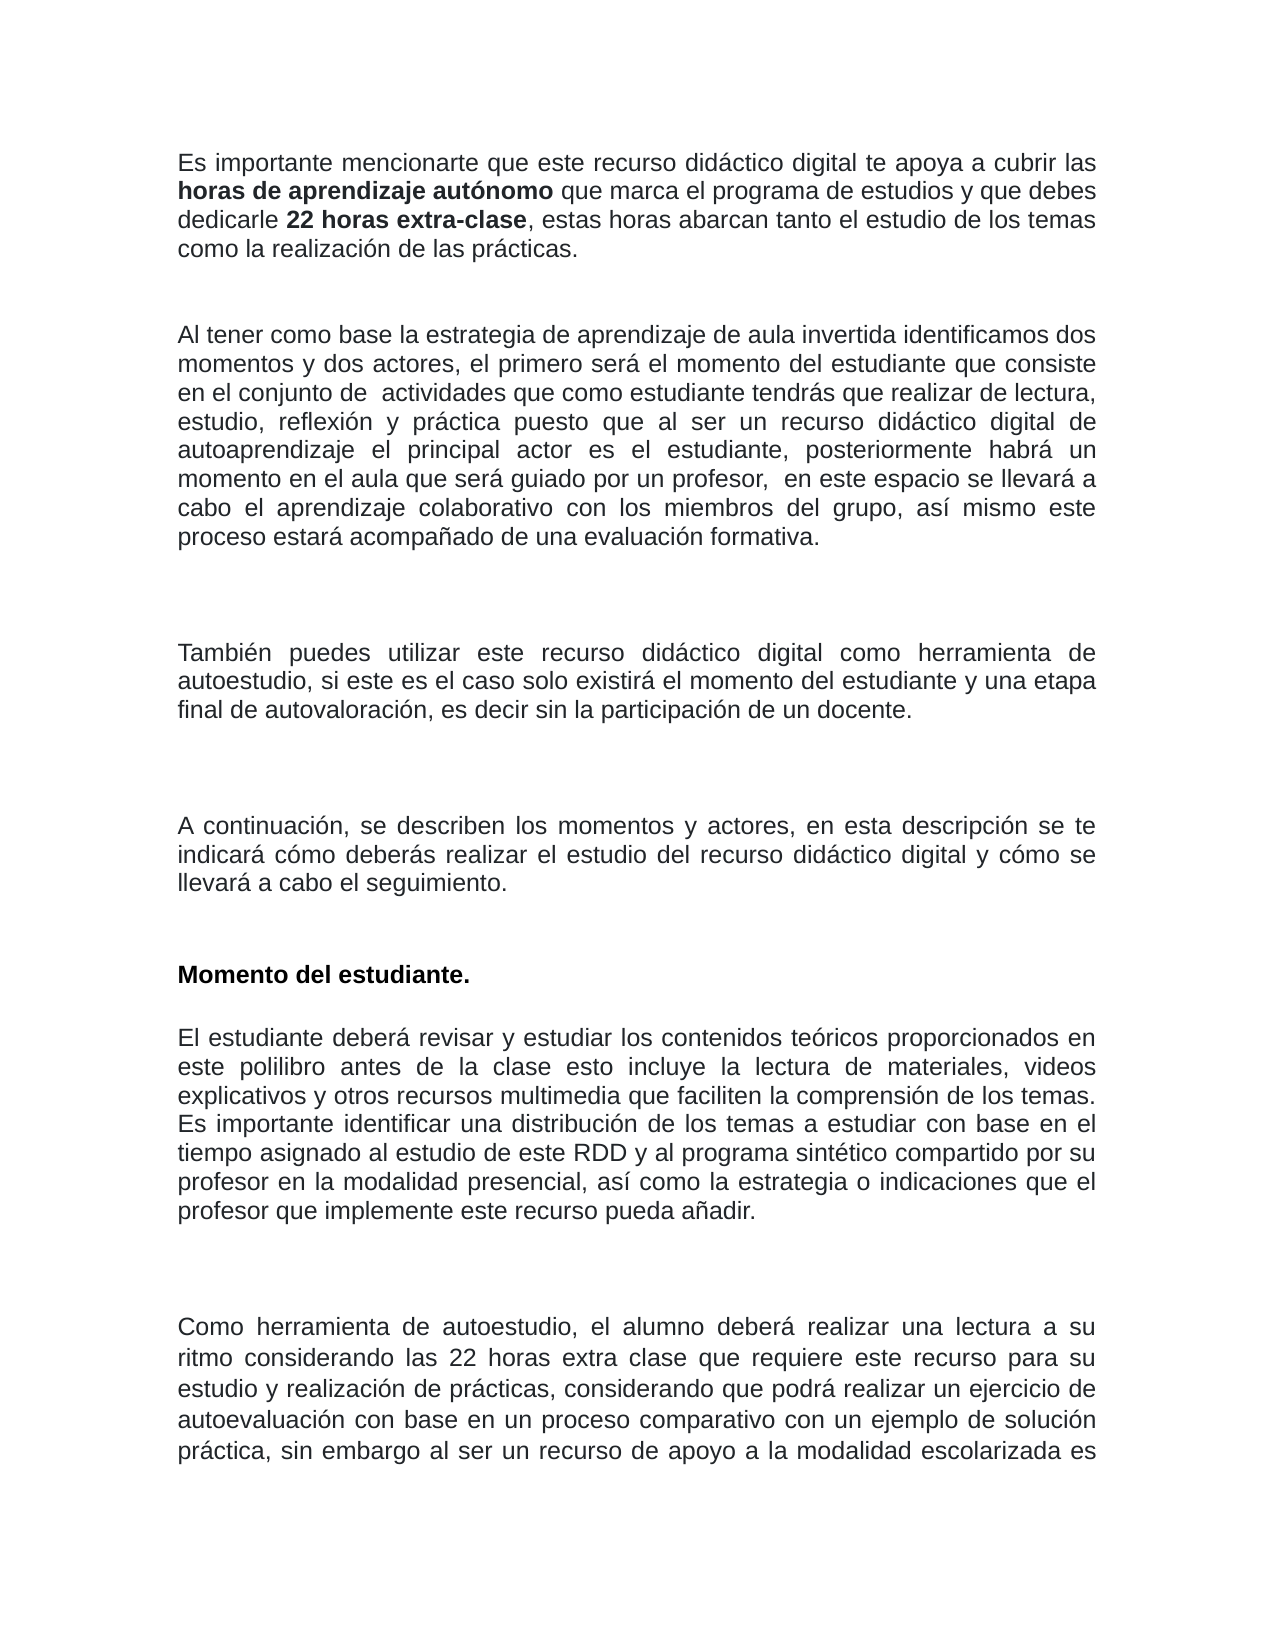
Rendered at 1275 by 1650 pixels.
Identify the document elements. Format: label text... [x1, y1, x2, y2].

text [177, 1312, 1098, 1464]
text También puedes utilizar este recurso didáctico digital como herramienta de autoestudio, si este es el caso solo existirá el momento del estudiante y una etapa final de autovaloración, es decir sin la participación de un docente. [177, 638, 1098, 724]
text Es importante mencionarte que este recurso didáctico digital te apoya a cubrir las horas de aprendizaje autónomo que marca el programa de estudios y que debes dedicarle 22 horas extra-clase, estas horas abarcan tanto el estudio de los temas como la realización de las prácticas. [177, 148, 1098, 263]
text El estudiante deberá revisar y estudiar los contenidos teóricos proporcionados en este polilibro antes de la clase esto incluye la lectura de materiales, videos explicativos y otros recursos multimedia que faciliten la comprensión de los temas. Es importante identificar una distribución de los temas a estudiar con base en el tiempo asignado al estudio de este RDD y al programa sintético compartido por su profesor en la modalidad presencial, así como la estrategia o indicaciones que el profesor que implemente este recurso pueda añadir. [177, 1023, 1098, 1224]
text Momento del estudiante. [177, 960, 1098, 989]
text Al tener como base la estrategia de aprendizaje de aula invertida identificamos dos momentos y dos actores, el primero será el momento del estudiante que consiste en el conjunto de actividades que como estudiante tendrás que realizar de lectura, estudio, reflexión y práctica puesto que al ser un recurso didáctico digital de autoaprendizaje el principal actor es el estudiante, posteriormente habrá un momento en el aula que será guiado por un profesor, en este espacio se llevará a cabo el aprendizaje colaborativo con los miembros del grupo, así mismo este proceso estará acompañado de una evaluación formativa. [177, 292, 1098, 551]
text A continuación, se describen los momentos y actores, en esta descripción se te indicará cómo deberás realizar el estudio del recurso didáctico digital y cómo se llevará a cabo el seguimiento. [177, 811, 1098, 897]
